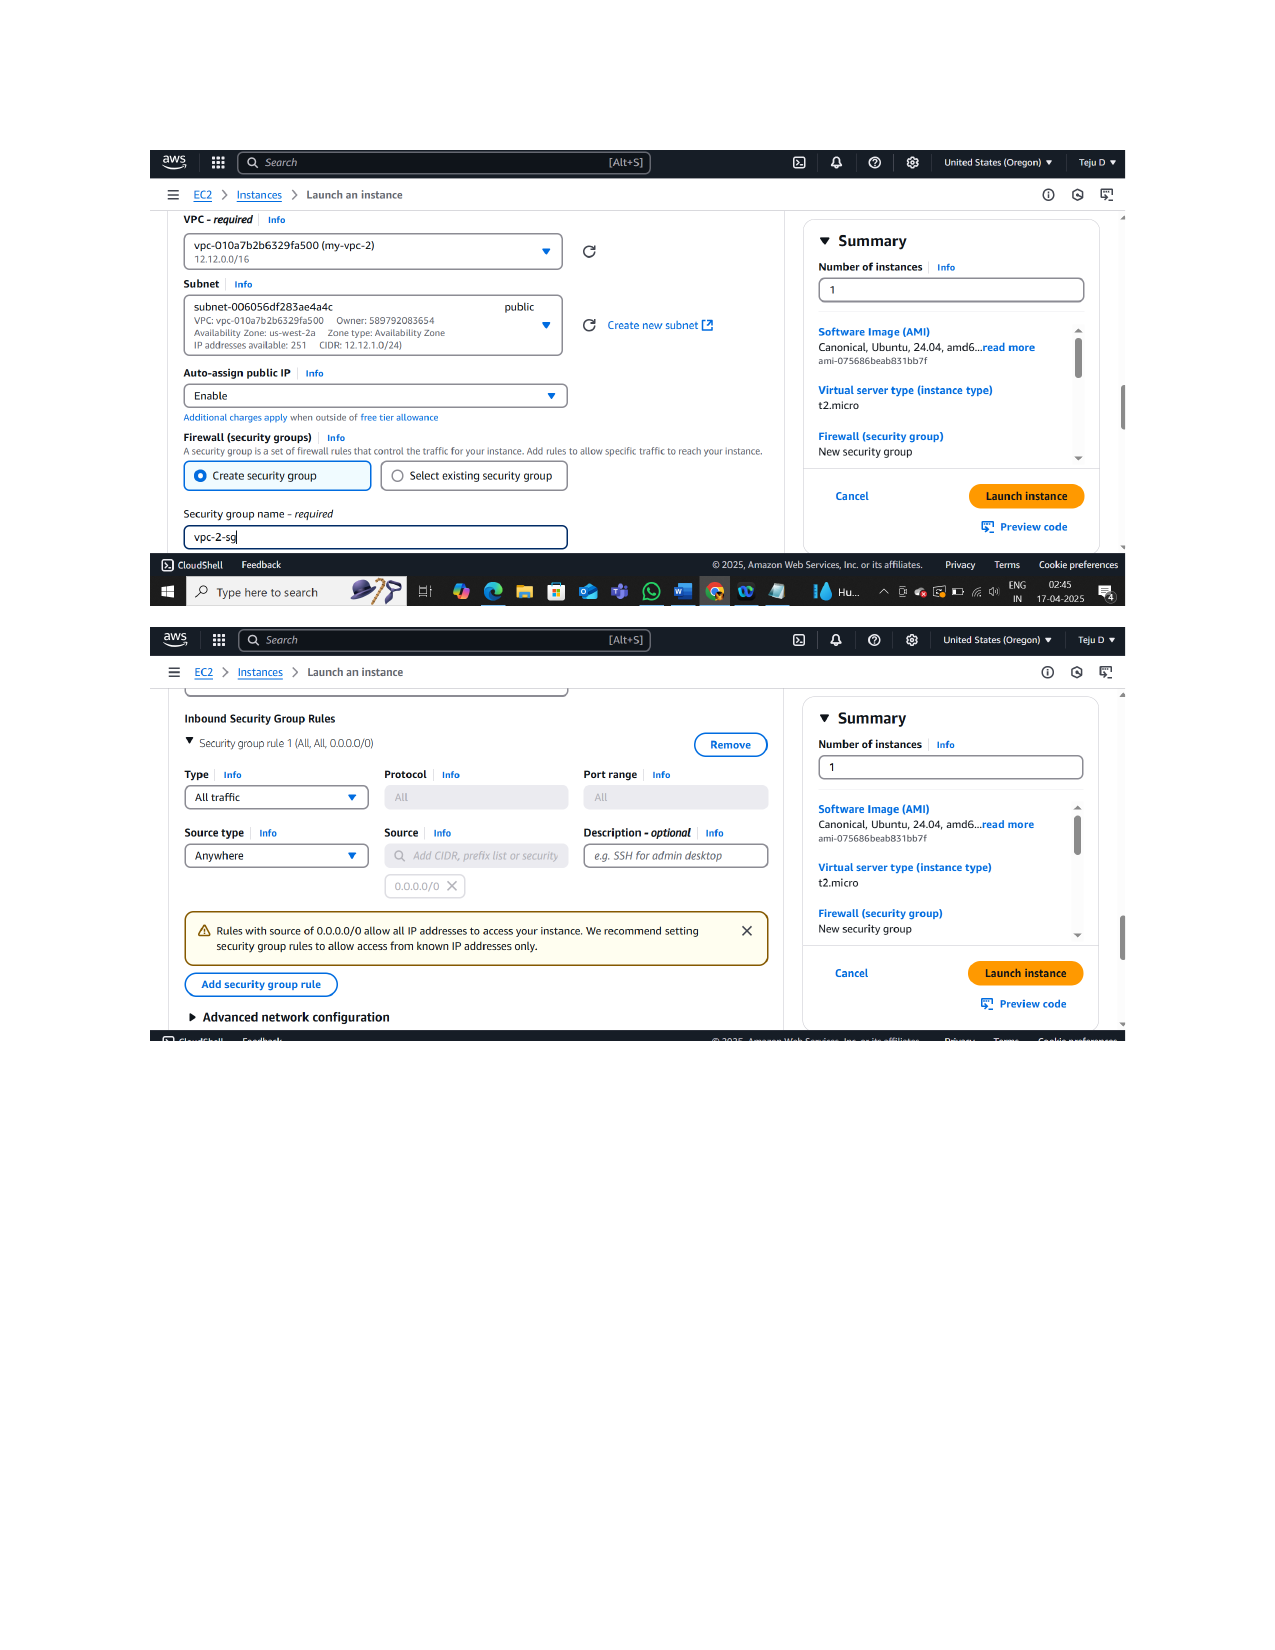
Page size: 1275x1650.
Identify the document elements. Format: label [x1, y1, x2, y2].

picture [150, 627, 1125, 1041]
picture [150, 150, 1125, 606]
